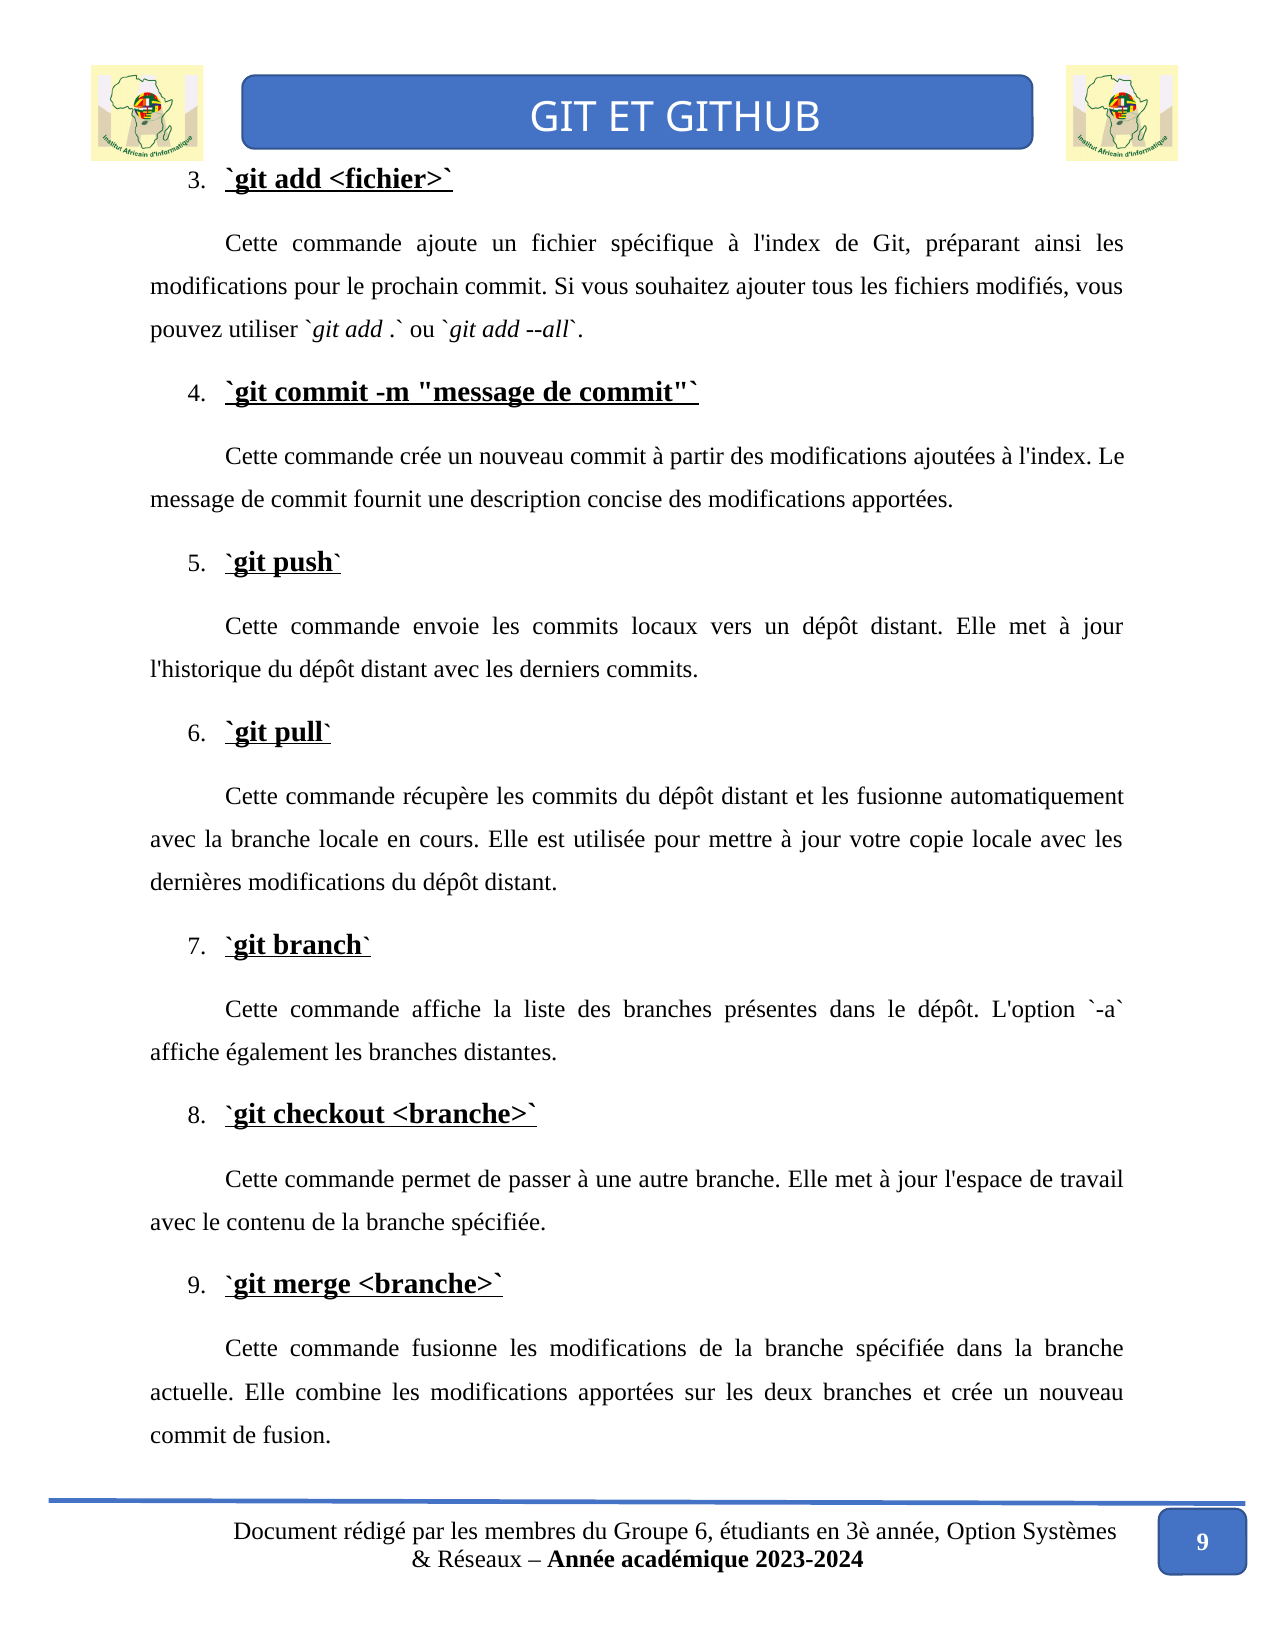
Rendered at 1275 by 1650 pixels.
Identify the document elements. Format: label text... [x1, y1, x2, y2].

text Cette commande crée un nouveau commit à partir des modifications ajoutées à l'index. Le message de commit fournit une description concise des modifications apportées. [150, 441, 1125, 513]
text Cette commande récupère les commits du dépôt distant et les fusionne automatiquement avec la branche locale en cours. Elle est utilisée pour mettre à jour votre copie locale avec les dernières modifications du dépôt distant. [150, 781, 1125, 896]
text Cette commande affiche la liste des branches présentes dans le dépôt. L'option `-a` affiche également les branches distantes. [150, 994, 1125, 1066]
list `git branch` [187, 927, 1125, 960]
text Cette commande envoie les commits locaux vers un dépôt distant. Elle met à jour l'historique du dépôt distant avec les derniers commits. [150, 611, 1125, 683]
list `git commit -m "message de commit"` [187, 374, 1125, 407]
list `git pull` [187, 714, 1125, 747]
list `git checkout <branche>` [187, 1097, 1125, 1130]
text Cette commande fusionne les modifications de la branche spécifiée dans la branche actuelle. Elle combine les modifications apportées sur les deux branches et crée un nouveau commit de fusion. [150, 1333, 1125, 1448]
list `git push` [187, 544, 1125, 577]
picture [1065, 65, 1179, 161]
list `git merge <branche>` [187, 1267, 1125, 1300]
text Cette commande ajoute un fichier spécifique à l'index de Git, préparant ainsi les modifications pour le prochain commit. Si vous souhaitez ajouter tous les fichiers modifiés, vous pouvez utiliser `git add .` ou `git add --all`. [150, 228, 1125, 343]
text Cette commande permet de passer à une autre branche. Elle met à jour l'espace de travail avec le contenu de la branche spécifiée. [150, 1164, 1125, 1236]
picture [91, 65, 204, 161]
list `git add <fichier>` [187, 161, 1125, 194]
